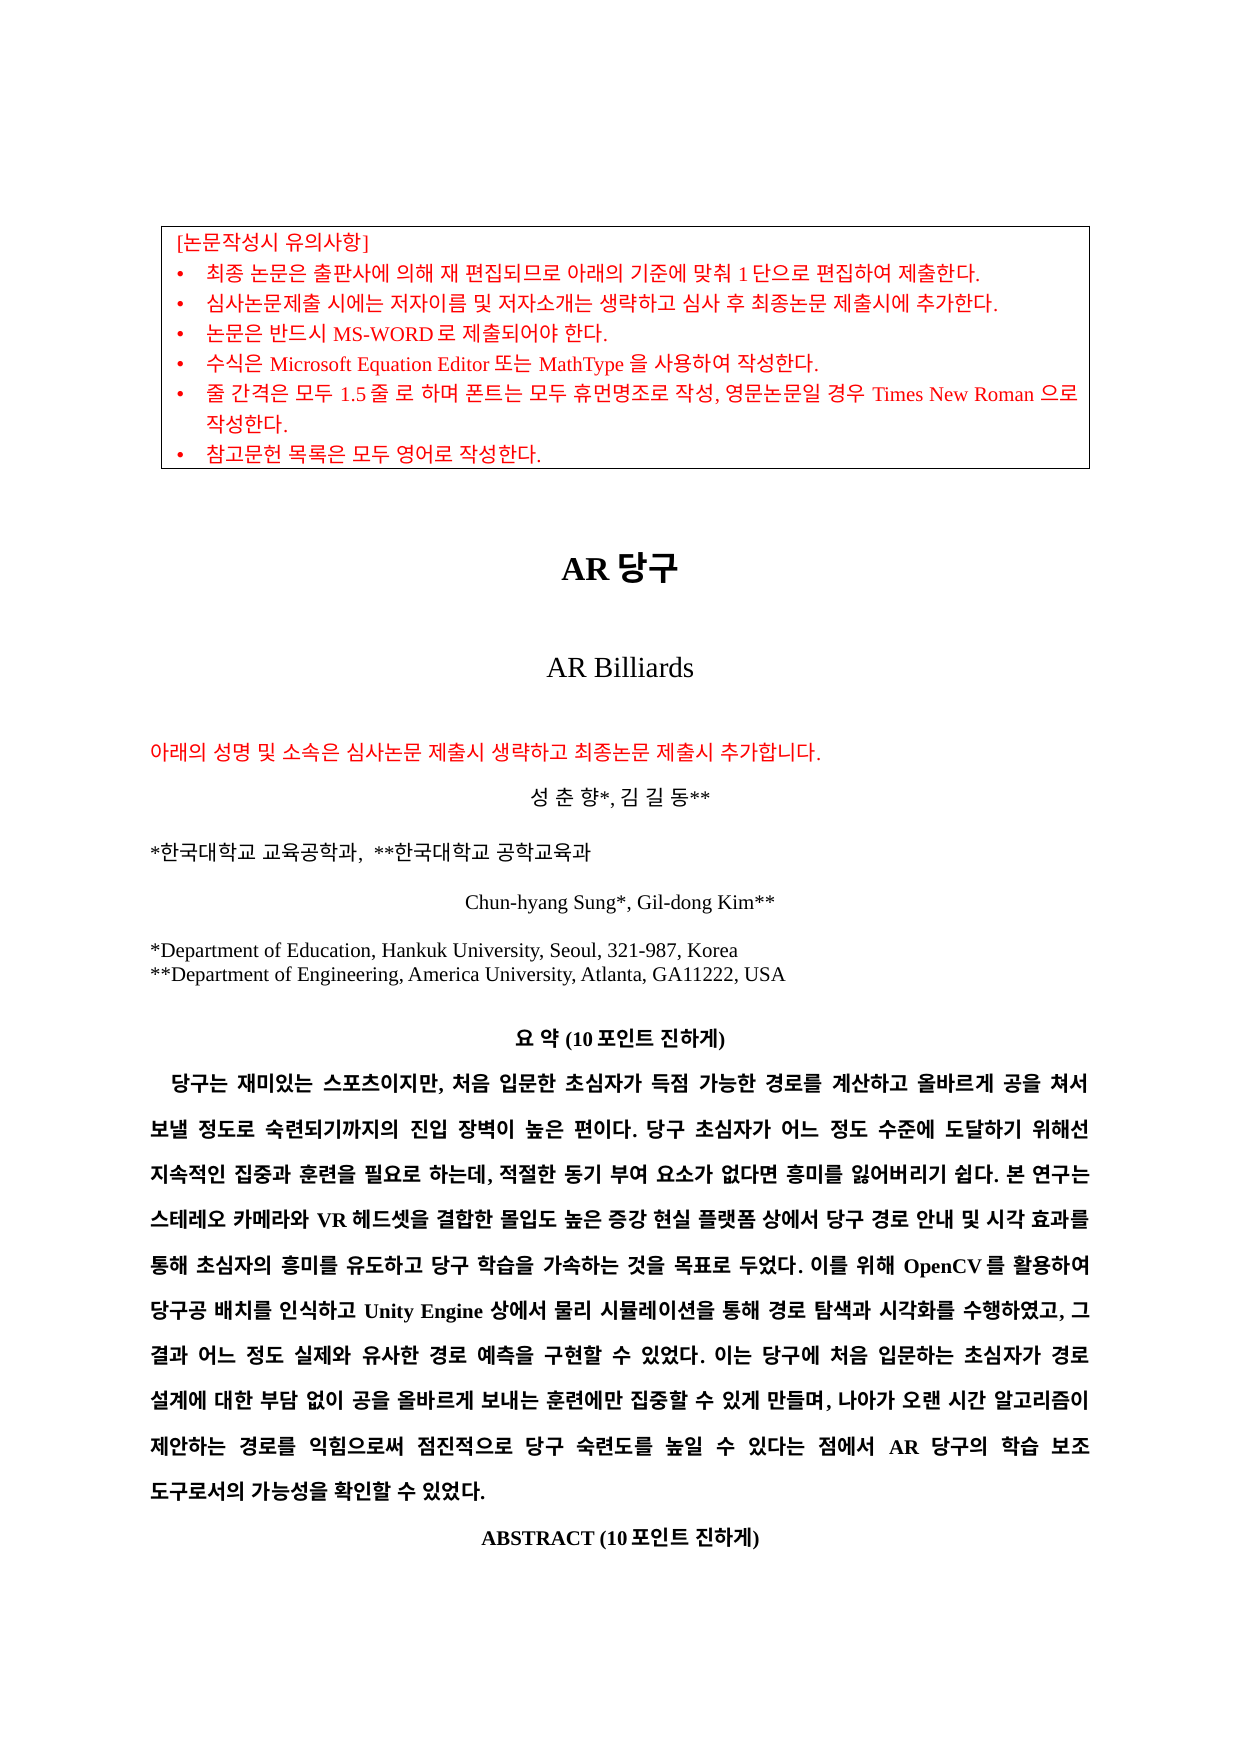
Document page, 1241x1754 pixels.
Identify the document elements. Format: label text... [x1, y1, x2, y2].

text **Department of Engineering, America University, Atlanta, GA11222, USA [150, 962, 1090, 986]
text *한국대학교 교육공학과, **한국대학교 공학교육과 [150, 836, 1090, 866]
text AR 당구 [150, 541, 1090, 590]
text 당구는 재미있는 스포츠이지만, 처음 입문한 초심자가 득점 가능한 경로를 계산하고 올바르게 공을 쳐서 보낼 정도로 숙련되기까지의 진입 장벽이 높은 편이다. 당구 초심자가 어느 정도 수준에 도달하기 위해선 지속적인 집중과 훈련을 필요로 하는데, 적절한 동기 부여 요소가 없다면 흥미를 잃어버리기 쉽다. 본 연구는 스테레오 카메라와 VR 헤드셋을 결합한 몰입도 높은 증강 현실 플랫폼 상에서 당구 경로 안내 및 시각 효과를 통해 초심자의 흥미를 유도하고 당구 학습을 가속하는 것을 목표로 두었다. 이를 위해 OpenCV를 활용하여 당구공 배치를 인식하고 Unity Engine 상에서 물리 시뮬레이션을 통해 경로 탐색과 시각화를 수행하였고, 그 결과 어느 정도 실제와 유사한 경로 예측을 구현할 수 있었다. 이는 당구에 처음 입문하는 초심자가 경로 설계에 대한 부담 없이 공을 올바르게 보내는 훈련에만 집중할 수 있게 만들며, 나아가 오랜 시간 알고리즘이 제안하는 경로를 익힘으로써 점진적으로 당구 숙련도를 높일 수 있다는 점에서 AR 당구의 학습 보조 도구로서의 가능성을 확인할 수 있었다. [150, 1068, 1090, 1506]
text ABSTRACT (10포인트 진하게) [150, 1521, 1090, 1551]
text 성 춘 향*, 김 길 동** [150, 781, 1090, 812]
text *Department of Education, Hankuk University, Seoul, 321-987, Korea [150, 938, 1090, 962]
table_header [논문작성시 유의사항] 최종 논문은 출판사에 의해 재 편집되므로 아래의 기준에 맞춰 1단으로 편집하여 제출한다. 심사논문제출 시에는 저자이름 및 저자소개는 생략하고 심사 후 최종논문 제출시에 추가한다. 논문은 반드시 MS-WORD로 제출되어야 한다. 수식은 Microsoft Equation Editor 또는 MathType 을 사용하여 작성한다. 줄 간격은 모두 1.5줄 로 하며 폰트는 모두 휴먼명조로 작성, 영문논문일 경우 Times New Roman 으로 작성한다. 참고문헌 목록은 모두 영어로 작성한다. [162, 227, 1089, 468]
text AR Billiards [150, 650, 1090, 683]
text 아래의 성명 및 소속은 심사논문 제출시 생략하고 최종논문 제출시 추가합니다. [150, 736, 1090, 766]
text Chun-hyang Sung*, Gil-dong Kim** [150, 890, 1090, 914]
text 요 약 (10포인트 진하게) [150, 1022, 1090, 1052]
